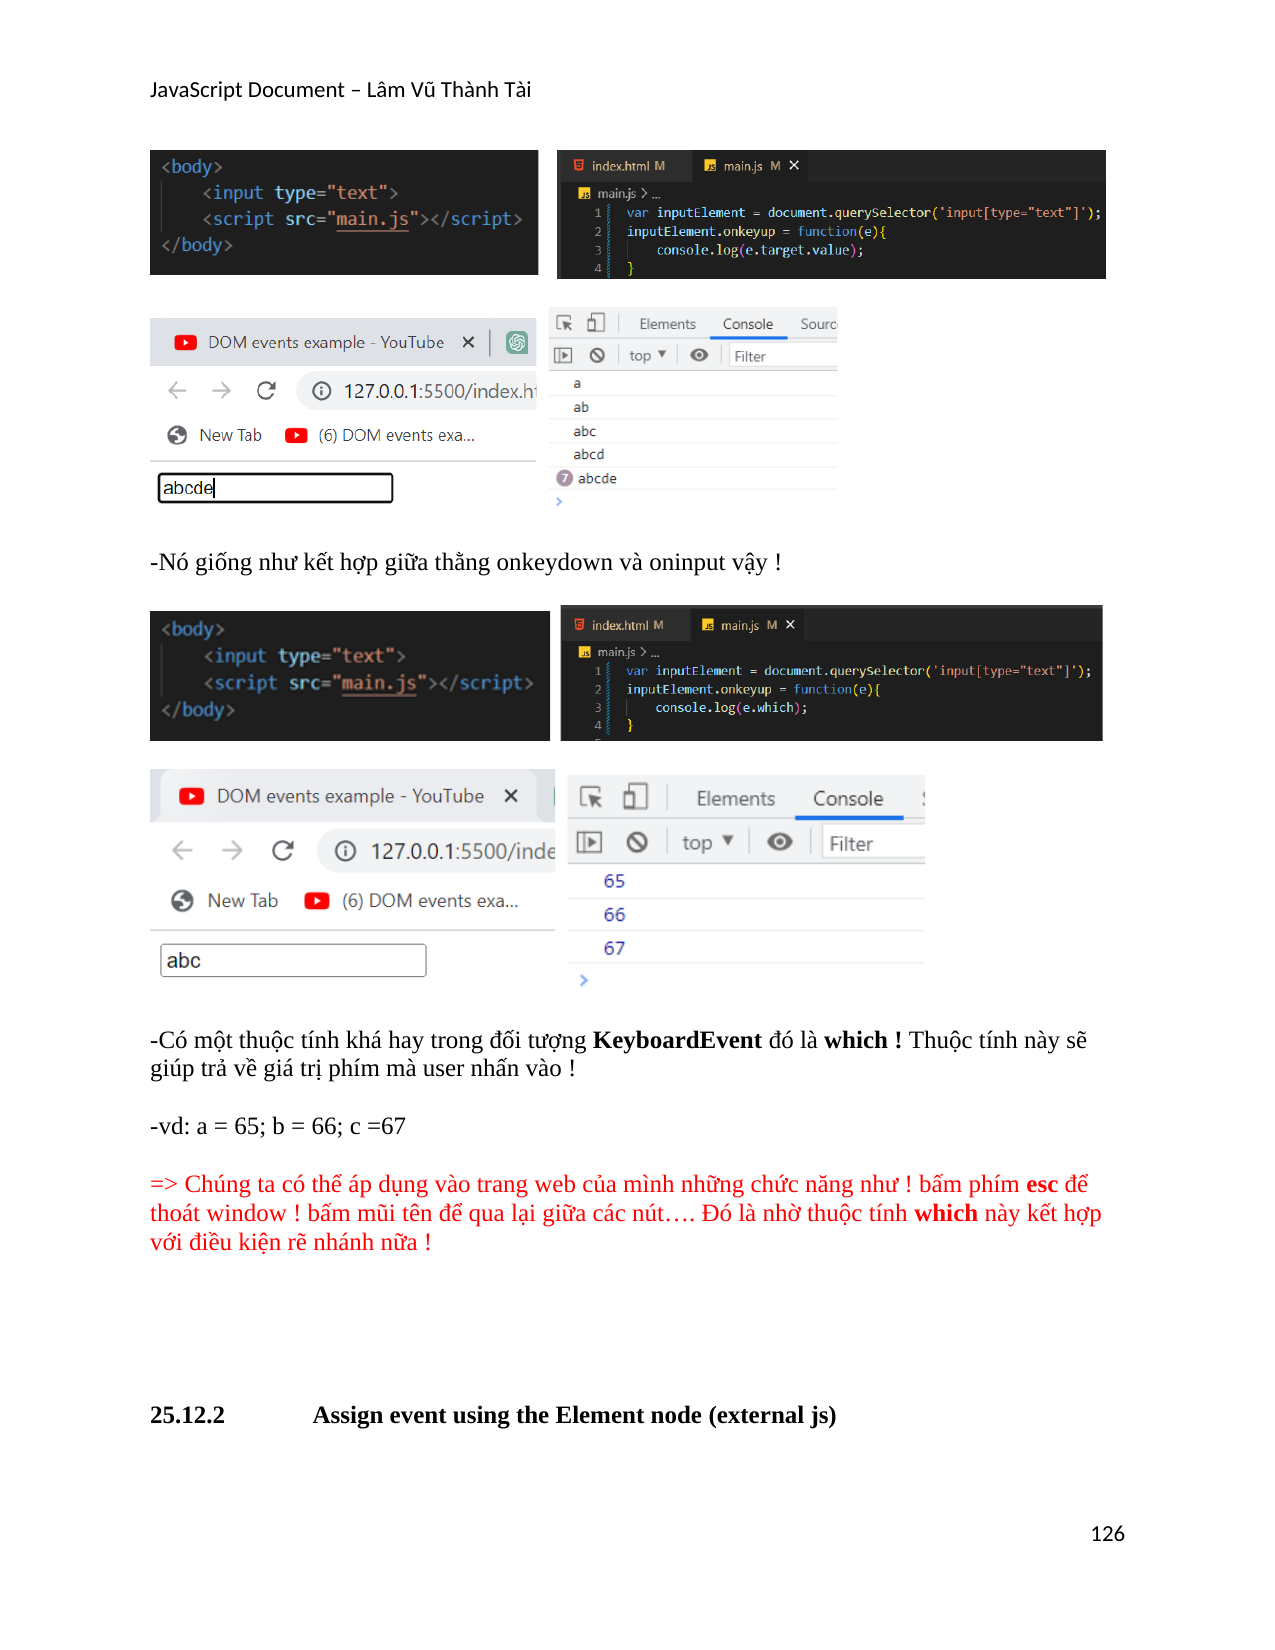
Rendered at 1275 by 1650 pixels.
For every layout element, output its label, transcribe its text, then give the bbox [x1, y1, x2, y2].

text -Nó giống như kết hợp giữa thằng onkeydown và oninput vậy ! [150, 547, 1125, 576]
picture [150, 611, 551, 741]
text -Có một thuộc tính khá hay trong đối tượng KeyboardEvent đó là which ! Thuộc tính này sẽ giúp trả về giá trị phím mà user nhấn vào ! [150, 1025, 1125, 1082]
picture [150, 769, 556, 996]
picture [150, 150, 539, 275]
picture [150, 318, 537, 519]
picture [548, 307, 838, 519]
text -vd: a = 65; b = 66; c =67 [150, 1111, 1125, 1140]
picture [557, 150, 1106, 279]
text => Chúng ta có thể áp dụng vào trang web của mình những chức năng như ! bấm phím esc để thoát window ! bấm mũi tên để qua lại giữa các nút…. Đó là nhờ thuộc tính which này kết hợp với điều kiện rẽ nhánh nữa ! [150, 1169, 1125, 1256]
list Assign event using the Element node (external js) [150, 1401, 1125, 1429]
picture [567, 775, 926, 996]
picture [560, 605, 1103, 741]
